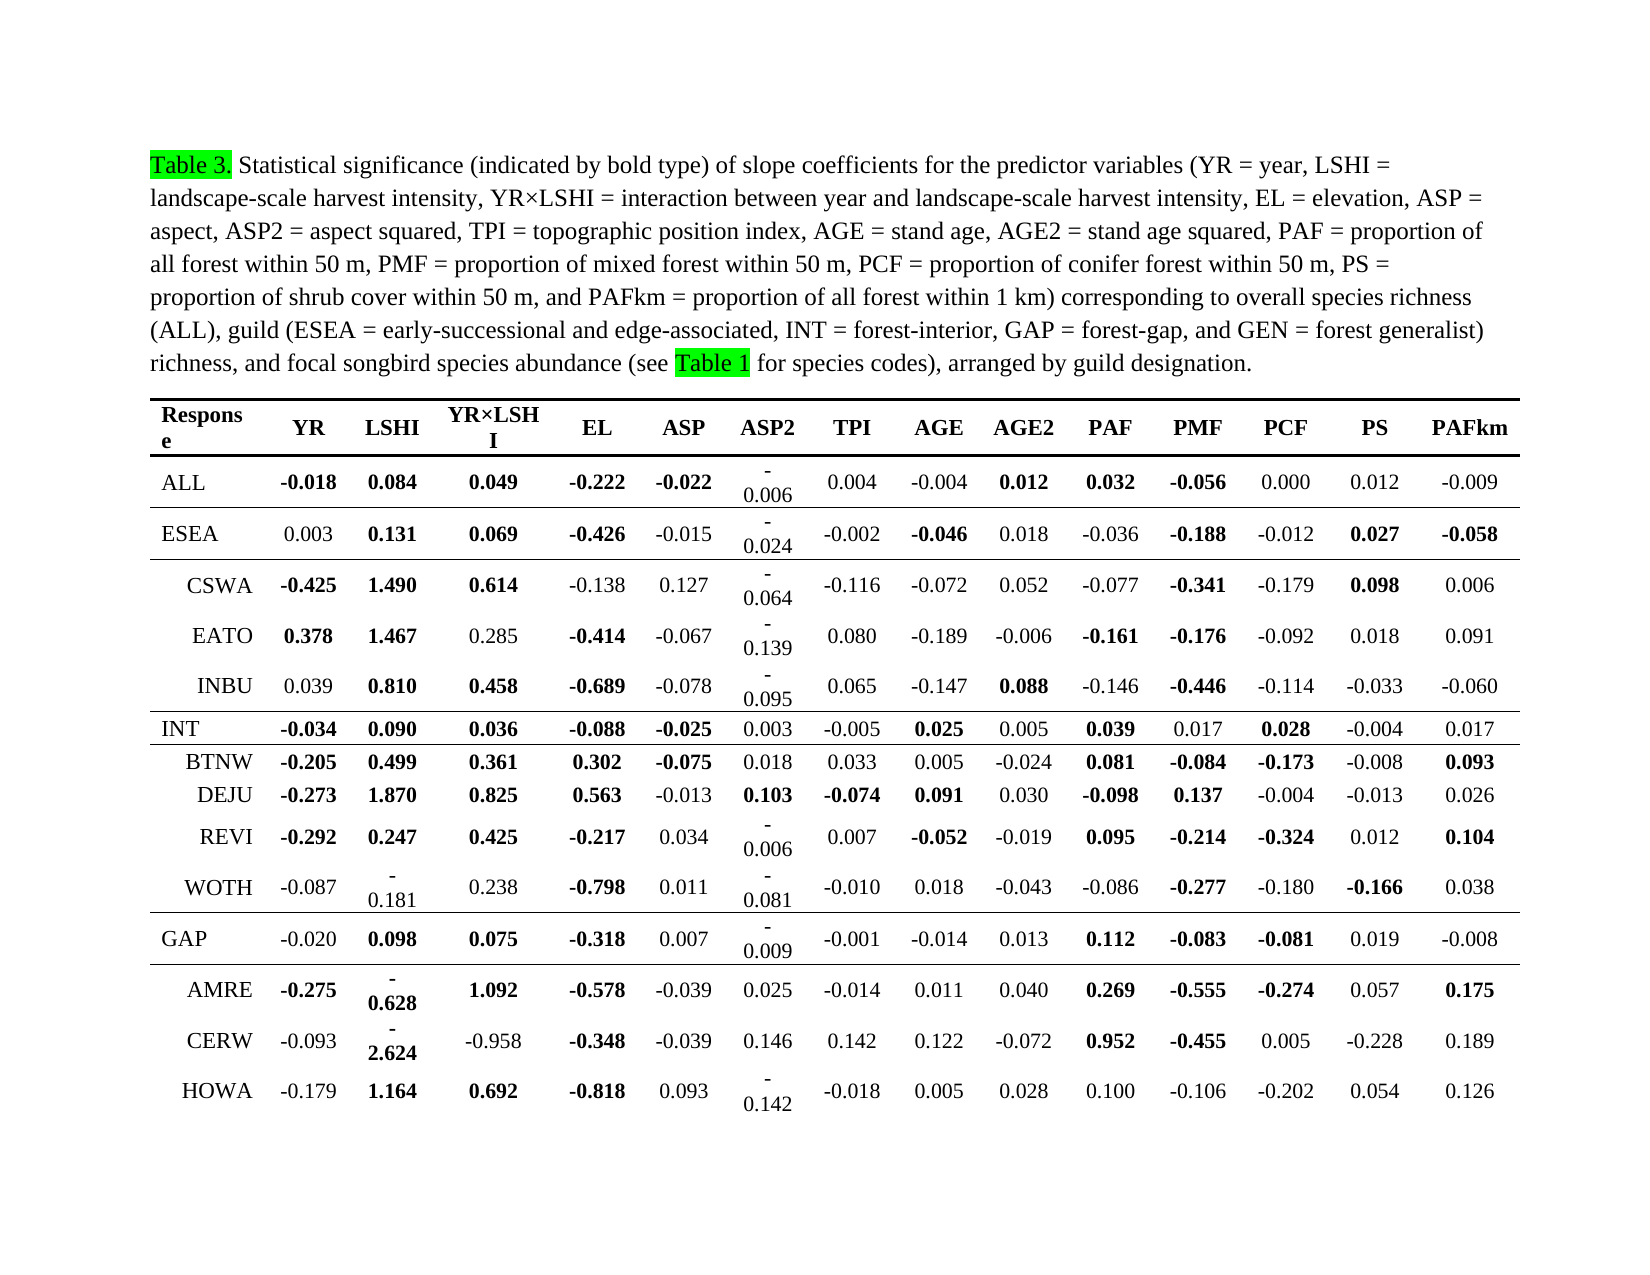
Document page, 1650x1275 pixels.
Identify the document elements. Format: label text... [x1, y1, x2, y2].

table_cell -0.147 [897, 661, 981, 711]
table_cell -0.008 [1419, 913, 1520, 963]
table_cell 0.080 [807, 610, 897, 661]
table_cell -0.006 [981, 610, 1066, 661]
table_cell 0.018 [1330, 610, 1419, 661]
table_cell 0.088 [981, 661, 1066, 711]
table_cell -0.033 [1330, 661, 1419, 711]
table_cell -0.014 [897, 913, 981, 963]
table_cell 0.004 [807, 457, 897, 507]
table_cell -0.689 [555, 661, 639, 711]
table_cell 0.069 [432, 508, 555, 559]
table_cell -0.056 [1154, 457, 1241, 507]
table_cell 0.028 [981, 1065, 1066, 1116]
table_cell -0.060 [1419, 661, 1520, 711]
table_cell 0.012 [1330, 811, 1419, 862]
table_cell 0.025 [728, 965, 807, 1015]
table_cell 0.005 [897, 745, 981, 778]
table_header TPI [807, 401, 897, 454]
table_cell 0.003 [264, 508, 353, 559]
table_cell 0.104 [1419, 811, 1520, 862]
table_cell 0.039 [1066, 712, 1154, 744]
table_cell 0.238 [432, 862, 555, 912]
table_cell 0.005 [1241, 1015, 1330, 1065]
table_cell -0.010 [807, 862, 897, 912]
table_cell 0.032 [1066, 457, 1154, 507]
table_cell 0.285 [432, 610, 555, 661]
table_cell 1.092 [432, 965, 555, 1015]
table_cell 0.093 [1419, 745, 1520, 778]
table_cell 0.091 [1419, 610, 1520, 661]
table_cell 0.065 [807, 661, 897, 711]
table_cell 1.870 [353, 778, 432, 811]
table_cell -0.273 [264, 778, 353, 811]
table_cell -0.018 [264, 457, 353, 507]
table_cell -0.180 [1241, 862, 1330, 912]
table_cell -0.004 [1241, 778, 1330, 811]
table_cell -0.348 [555, 1015, 639, 1065]
table_cell 0.075 [432, 913, 555, 963]
table_cell 0.126 [1419, 1065, 1520, 1116]
table_cell -0.628 [353, 965, 432, 1015]
table_cell 0.499 [353, 745, 432, 778]
table_cell -0.012 [1241, 508, 1330, 559]
table_cell -0.004 [1330, 712, 1419, 744]
table_cell -0.006 [728, 457, 807, 507]
table_cell -0.008 [1330, 745, 1419, 778]
table_cell 0.054 [1330, 1065, 1419, 1116]
table_cell BTNW [150, 745, 264, 778]
table_cell 0.142 [807, 1015, 897, 1065]
table_cell -0.179 [1241, 560, 1330, 610]
table_cell 0.825 [432, 778, 555, 811]
text Table 3. Statistical significance (indicated by bold type) of slope coefficients for the predictor variables (YR = year, LSHI = landscape-scale harvest intensity, YR×LSHI = interaction between year and landscape-scale harvest intensity, EL = elevation, ASP = aspect, ASP2 = aspect squared, TPI = topographic position index, AGE = stand age, AGE2 = stand age squared, PAF = proportion of all forest within 50 m, PMF = proportion of mixed forest within 50 m, PCF = proportion of conifer forest within 50 m, PS = proportion of shrub cover within 50 m, and PAFkm = proportion of all forest within 1 km) corresponding to overall species richness (ALL), guild (ESEA = early-successional and edge-associated, INT = forest-interior, GAP = forest-gap, and GEN = forest generalist) richness, and focal songbird species abundance (see Table 1 for species codes), arranged by guild designation. [150, 150, 1500, 377]
table_cell 0.012 [1330, 457, 1419, 507]
table_cell 0.034 [639, 811, 728, 862]
table_cell 0.098 [353, 913, 432, 963]
table_cell -0.179 [264, 1065, 353, 1116]
table_cell -0.005 [807, 712, 897, 744]
table_cell 0.302 [555, 745, 639, 778]
table_cell 0.100 [1066, 1065, 1154, 1116]
table_cell -0.052 [897, 811, 981, 862]
table_cell -0.018 [807, 1065, 897, 1116]
table_cell 0.247 [353, 811, 432, 862]
table_cell 0.137 [1154, 778, 1241, 811]
table_cell -0.217 [555, 811, 639, 862]
table_cell 0.005 [897, 1065, 981, 1116]
table_cell ALL [150, 457, 264, 507]
table_cell 0.098 [1330, 560, 1419, 610]
table_header PAFkm [1419, 401, 1520, 454]
table_cell -0.173 [1241, 745, 1330, 778]
table_cell 0.013 [981, 913, 1066, 963]
table_cell 0.033 [807, 745, 897, 778]
table_cell 0.131 [353, 508, 432, 559]
table_cell -0.043 [981, 862, 1066, 912]
table_cell 0.692 [432, 1065, 555, 1116]
table_cell -0.292 [264, 811, 353, 862]
table_cell 0.017 [1154, 712, 1241, 744]
table_cell 0.084 [353, 457, 432, 507]
table_cell -0.176 [1154, 610, 1241, 661]
table_cell 0.027 [1330, 508, 1419, 559]
table_cell -0.318 [555, 913, 639, 963]
table_cell -0.078 [639, 661, 728, 711]
table_cell 0.112 [1066, 913, 1154, 963]
table_cell 0.458 [432, 661, 555, 711]
table_cell -0.324 [1241, 811, 1330, 862]
table_header PS [1330, 401, 1419, 454]
table_cell 0.011 [897, 965, 981, 1015]
table_cell 0.007 [639, 913, 728, 963]
table_header Response [150, 401, 264, 454]
table_cell -0.081 [728, 862, 807, 912]
table_cell -0.555 [1154, 965, 1241, 1015]
table_cell 0.952 [1066, 1015, 1154, 1065]
table_cell -0.039 [639, 1015, 728, 1065]
table_header ASP [639, 401, 728, 454]
table_cell -2.624 [353, 1015, 432, 1065]
table_cell -0.072 [897, 560, 981, 610]
table_cell 0.030 [981, 778, 1066, 811]
table_header PMF [1154, 401, 1241, 454]
table_cell -0.958 [432, 1015, 555, 1065]
table_cell -0.161 [1066, 610, 1154, 661]
table_cell -0.009 [1419, 457, 1520, 507]
table_cell -0.019 [981, 811, 1066, 862]
table_cell 0.425 [432, 811, 555, 862]
table_cell -0.067 [639, 610, 728, 661]
table_cell 0.146 [728, 1015, 807, 1065]
table_cell 0.081 [1066, 745, 1154, 778]
table_cell ESEA [150, 508, 264, 559]
table_cell 0.018 [981, 508, 1066, 559]
table_cell 0.269 [1066, 965, 1154, 1015]
table_cell -0.075 [639, 745, 728, 778]
table_header AGE2 [981, 401, 1066, 454]
table_header EL [555, 401, 639, 454]
table_cell -0.022 [639, 457, 728, 507]
table_cell -0.081 [1241, 913, 1330, 963]
table_cell 0.127 [639, 560, 728, 610]
table_cell -0.146 [1066, 661, 1154, 711]
table_cell -0.798 [555, 862, 639, 912]
table_cell 0.006 [1419, 560, 1520, 610]
table_cell 0.039 [264, 661, 353, 711]
table_cell -0.024 [981, 745, 1066, 778]
table_cell -0.009 [728, 913, 807, 963]
table_cell -0.139 [728, 610, 807, 661]
table_cell HOWA [150, 1065, 264, 1116]
table_cell 0.090 [353, 712, 432, 744]
table_header AGE [897, 401, 981, 454]
table_cell -0.058 [1419, 508, 1520, 559]
table_cell INT [150, 712, 264, 744]
table_cell 1.490 [353, 560, 432, 610]
table_cell -0.064 [728, 560, 807, 610]
table_cell -0.013 [1330, 778, 1419, 811]
table_cell -0.106 [1154, 1065, 1241, 1116]
table_header PCF [1241, 401, 1330, 454]
table_cell -0.083 [1154, 913, 1241, 963]
table_cell -0.138 [555, 560, 639, 610]
table_cell -0.024 [728, 508, 807, 559]
table_cell 0.614 [432, 560, 555, 610]
table_cell -0.002 [807, 508, 897, 559]
table_cell -0.036 [1066, 508, 1154, 559]
table_cell -0.277 [1154, 862, 1241, 912]
table_cell 0.028 [1241, 712, 1330, 744]
table_cell 0.011 [639, 862, 728, 912]
table_cell 0.093 [639, 1065, 728, 1116]
table_header YR [264, 401, 353, 454]
table_cell -0.414 [555, 610, 639, 661]
table_cell 0.175 [1419, 965, 1520, 1015]
table_cell 0.017 [1419, 712, 1520, 744]
table_cell -0.818 [555, 1065, 639, 1116]
table_cell -0.116 [807, 560, 897, 610]
table_cell 0.049 [432, 457, 555, 507]
table_cell 0.122 [897, 1015, 981, 1065]
table_cell -0.188 [1154, 508, 1241, 559]
table_cell INBU [150, 661, 264, 711]
table_cell -0.087 [264, 862, 353, 912]
table_cell CSWA [150, 560, 264, 610]
table_cell -0.228 [1330, 1015, 1419, 1065]
table_cell -0.275 [264, 965, 353, 1015]
table_cell 0.810 [353, 661, 432, 711]
table_cell REVI [150, 811, 264, 862]
table_header LSHI [353, 401, 432, 454]
table_cell -0.015 [639, 508, 728, 559]
table_cell -0.578 [555, 965, 639, 1015]
table_cell -0.077 [1066, 560, 1154, 610]
table_cell -0.095 [728, 661, 807, 711]
table_cell 1.467 [353, 610, 432, 661]
table_cell AMRE [150, 965, 264, 1015]
table_cell 1.164 [353, 1065, 432, 1116]
table_cell WOTH [150, 862, 264, 912]
table_header PAF [1066, 401, 1154, 454]
table_cell -0.020 [264, 913, 353, 963]
table_cell -0.092 [1241, 610, 1330, 661]
table_header YR×LSHI [432, 401, 555, 454]
table_cell -0.274 [1241, 965, 1330, 1015]
table_cell 0.189 [1419, 1015, 1520, 1065]
table_cell 0.025 [897, 712, 981, 744]
table_cell 0.378 [264, 610, 353, 661]
table_cell 0.012 [981, 457, 1066, 507]
table_cell 0.091 [897, 778, 981, 811]
table_cell -0.205 [264, 745, 353, 778]
table_cell 0.018 [728, 745, 807, 778]
table_cell -0.142 [728, 1065, 807, 1116]
table_cell -0.025 [639, 712, 728, 744]
table_cell -0.341 [1154, 560, 1241, 610]
table_cell -0.014 [807, 965, 897, 1015]
table_cell -0.189 [897, 610, 981, 661]
table_cell -0.166 [1330, 862, 1419, 912]
table_cell -0.455 [1154, 1015, 1241, 1065]
table_cell -0.088 [555, 712, 639, 744]
table_cell -0.426 [555, 508, 639, 559]
table_cell EATO [150, 610, 264, 661]
table_cell -0.446 [1154, 661, 1241, 711]
table_cell -0.086 [1066, 862, 1154, 912]
table_cell -0.214 [1154, 811, 1241, 862]
table_cell -0.181 [353, 862, 432, 912]
table_cell 0.040 [981, 965, 1066, 1015]
table_cell 0.563 [555, 778, 639, 811]
table_cell -0.006 [728, 811, 807, 862]
table_cell -0.093 [264, 1015, 353, 1065]
table_cell 0.019 [1330, 913, 1419, 963]
table_cell 0.018 [897, 862, 981, 912]
table_cell -0.004 [897, 457, 981, 507]
table_cell 0.038 [1419, 862, 1520, 912]
table_cell -0.074 [807, 778, 897, 811]
table_cell -0.425 [264, 560, 353, 610]
table_cell 0.057 [1330, 965, 1419, 1015]
table_cell -0.114 [1241, 661, 1330, 711]
table_cell CERW [150, 1015, 264, 1065]
table_cell 0.052 [981, 560, 1066, 610]
table_cell 0.005 [981, 712, 1066, 744]
table_cell 0.095 [1066, 811, 1154, 862]
table_cell -0.046 [897, 508, 981, 559]
table_cell 0.103 [728, 778, 807, 811]
table_header ASP2 [728, 401, 807, 454]
table_cell -0.034 [264, 712, 353, 744]
table_cell 0.361 [432, 745, 555, 778]
table_cell -0.098 [1066, 778, 1154, 811]
table_cell 0.000 [1241, 457, 1330, 507]
table_cell 0.007 [807, 811, 897, 862]
table_cell DEJU [150, 778, 264, 811]
table_cell -0.013 [639, 778, 728, 811]
table_cell -0.039 [639, 965, 728, 1015]
table_cell -0.084 [1154, 745, 1241, 778]
table_cell 0.026 [1419, 778, 1520, 811]
table_cell -0.072 [981, 1015, 1066, 1065]
table_cell -0.001 [807, 913, 897, 963]
table_cell 0.036 [432, 712, 555, 744]
table_cell -0.202 [1241, 1065, 1330, 1116]
table_cell 0.003 [728, 712, 807, 744]
table_cell GAP [150, 913, 264, 963]
table_cell -0.222 [555, 457, 639, 507]
